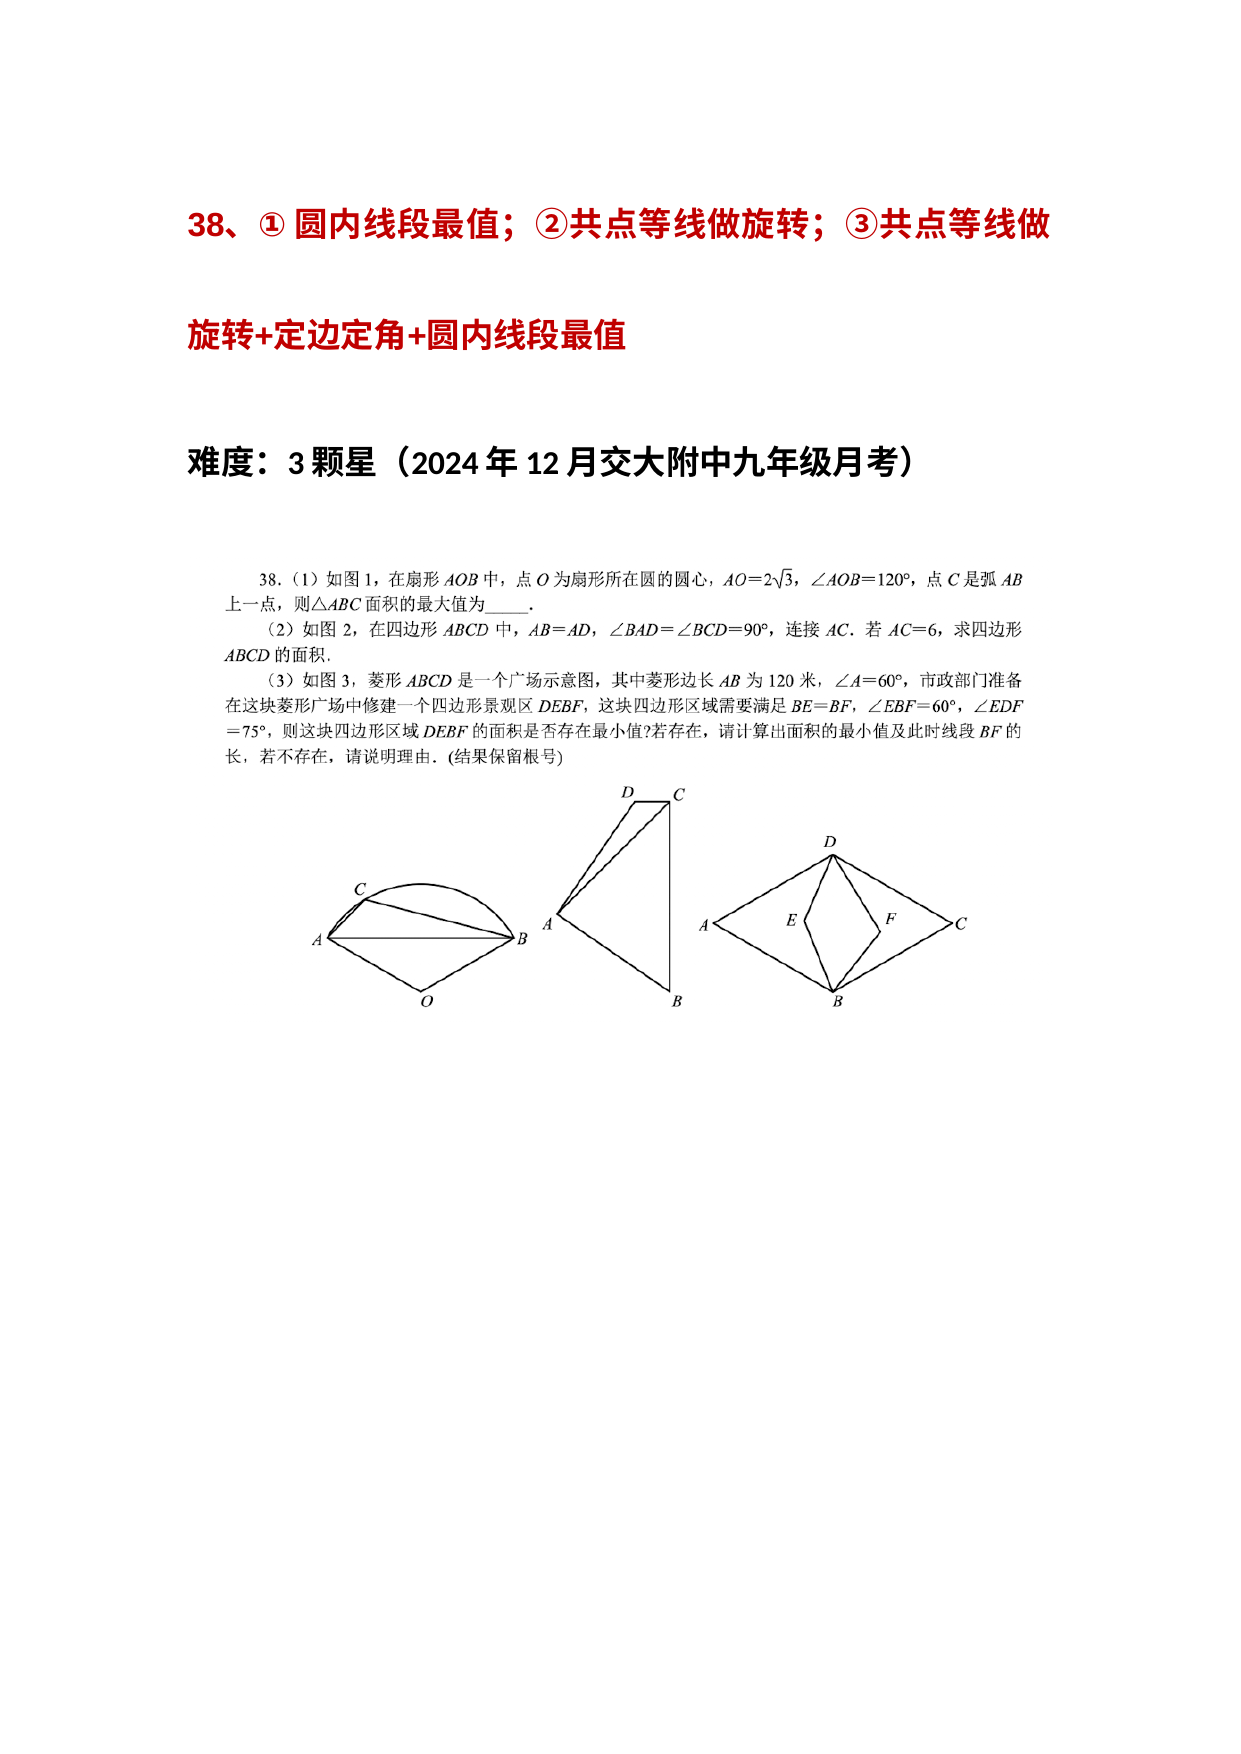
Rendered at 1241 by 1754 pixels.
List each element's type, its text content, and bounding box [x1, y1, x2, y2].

picture [187, 554, 1053, 1022]
subtitle ①圆内线段最值；②共点等线做旋转；③共点等线做旋转+定边定角+圆内线段最值 [187, 189, 1053, 366]
subtitle 难度：3颗星（2024年12月交大附中九年级月考） [187, 428, 1053, 493]
